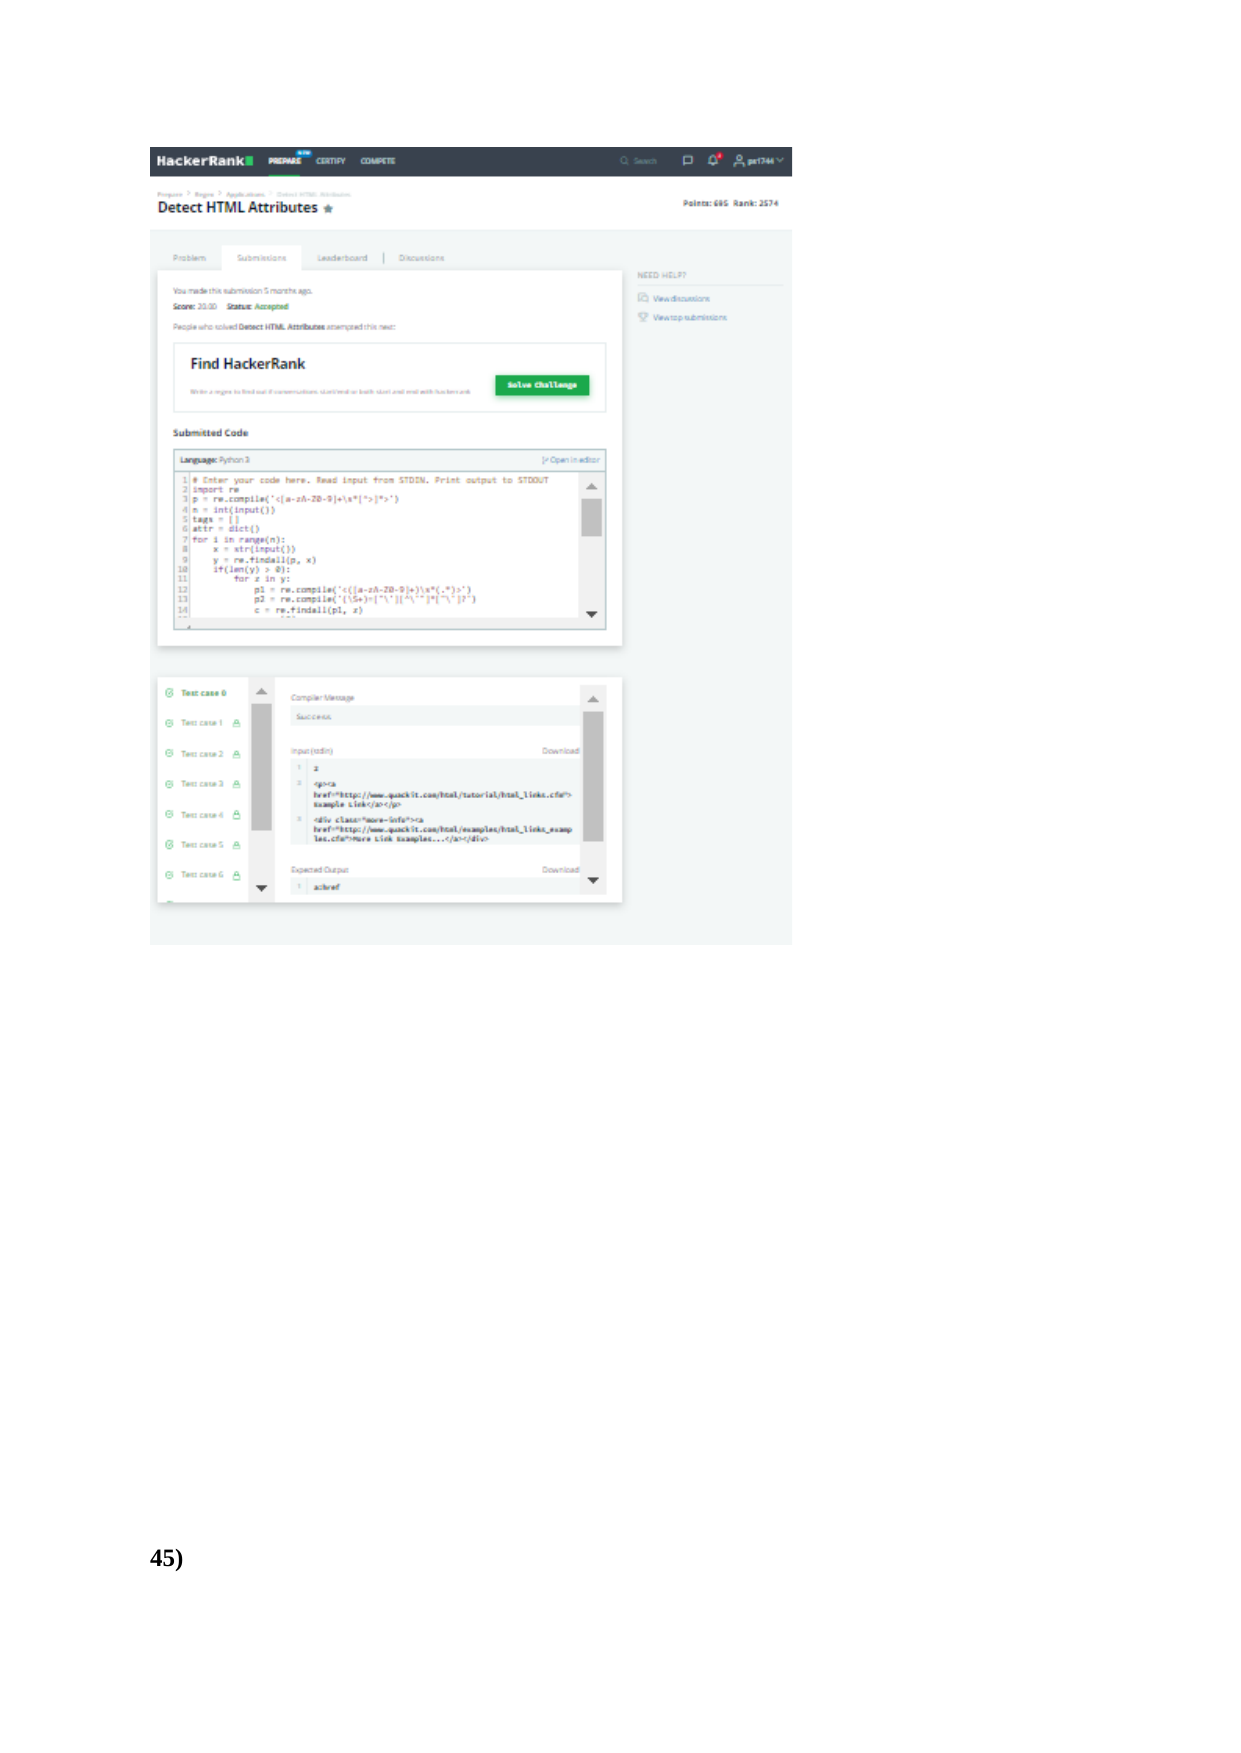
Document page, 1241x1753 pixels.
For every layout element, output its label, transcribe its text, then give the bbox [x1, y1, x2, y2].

picture [150, 147, 793, 945]
text 45) [150, 1543, 1094, 1572]
